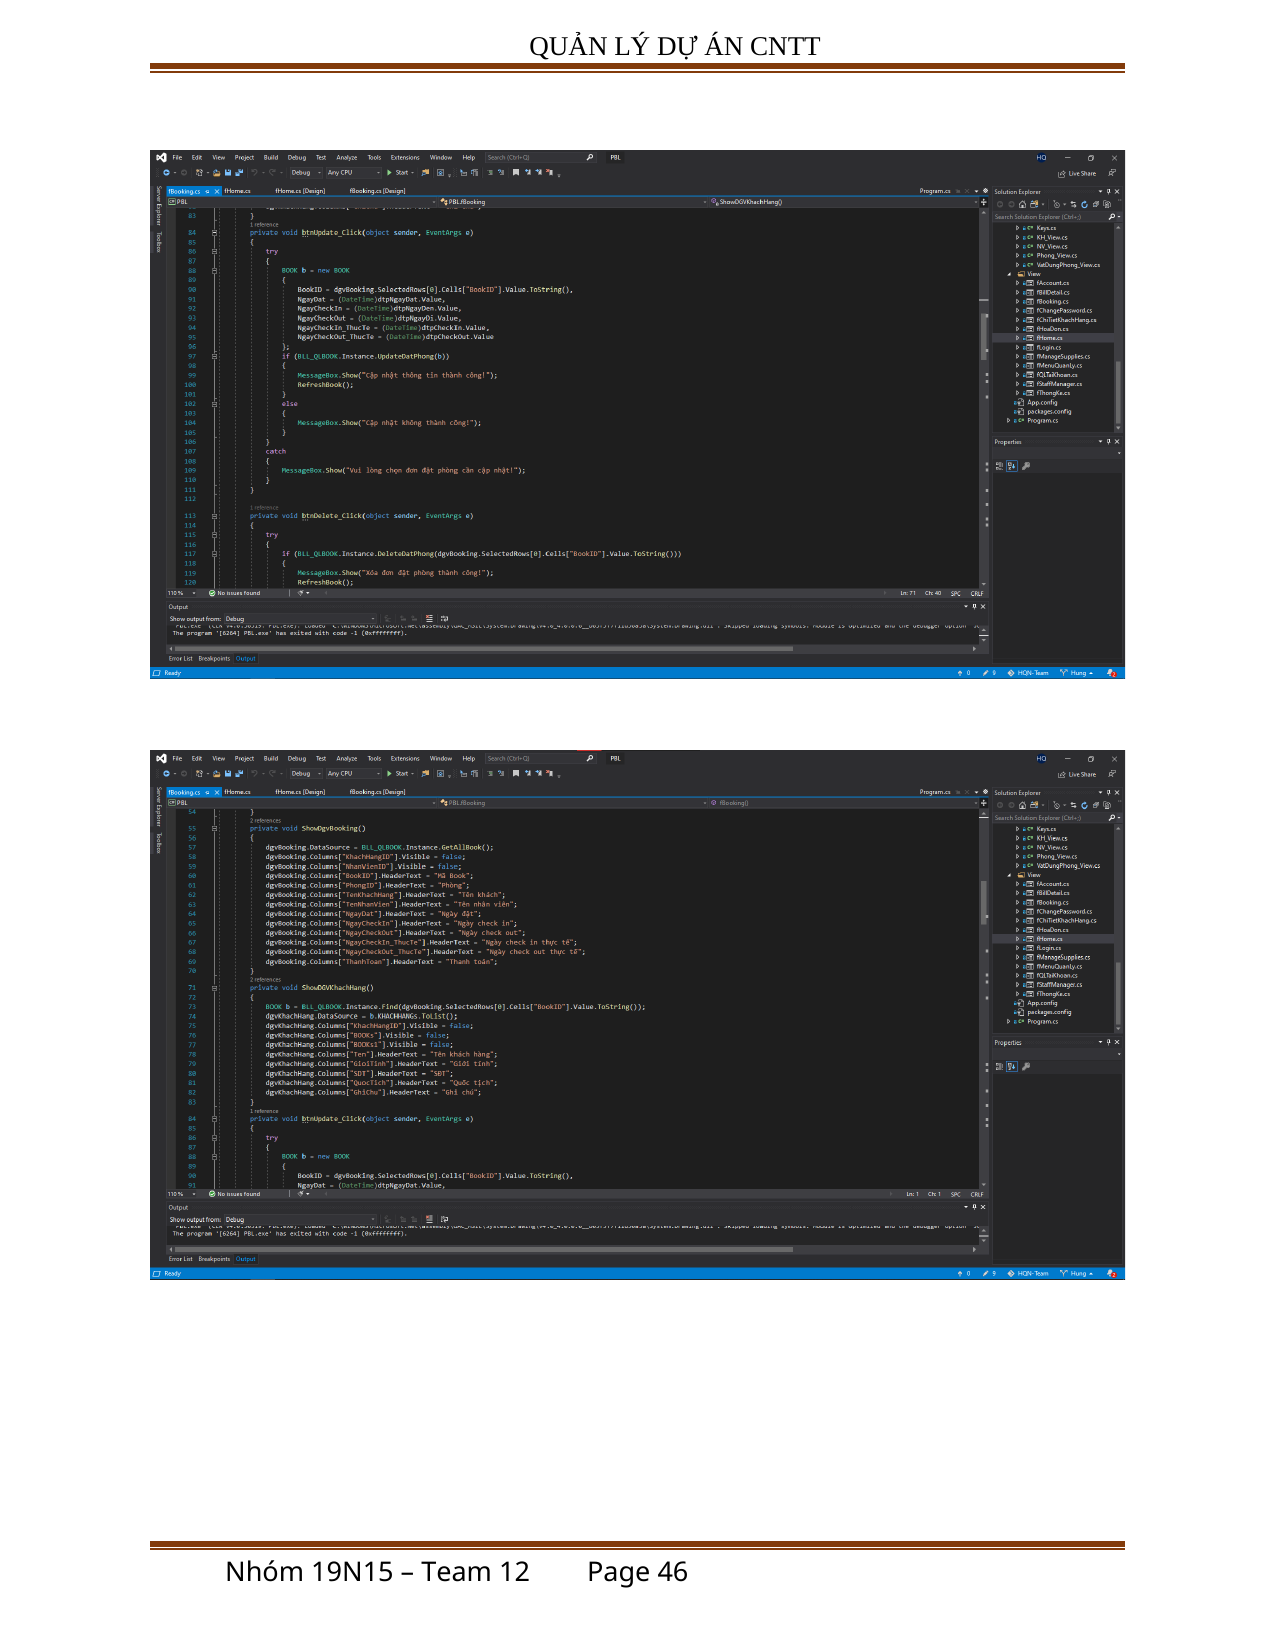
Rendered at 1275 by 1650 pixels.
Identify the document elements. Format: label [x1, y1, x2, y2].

picture [150, 750, 1125, 1280]
picture [150, 150, 1125, 679]
